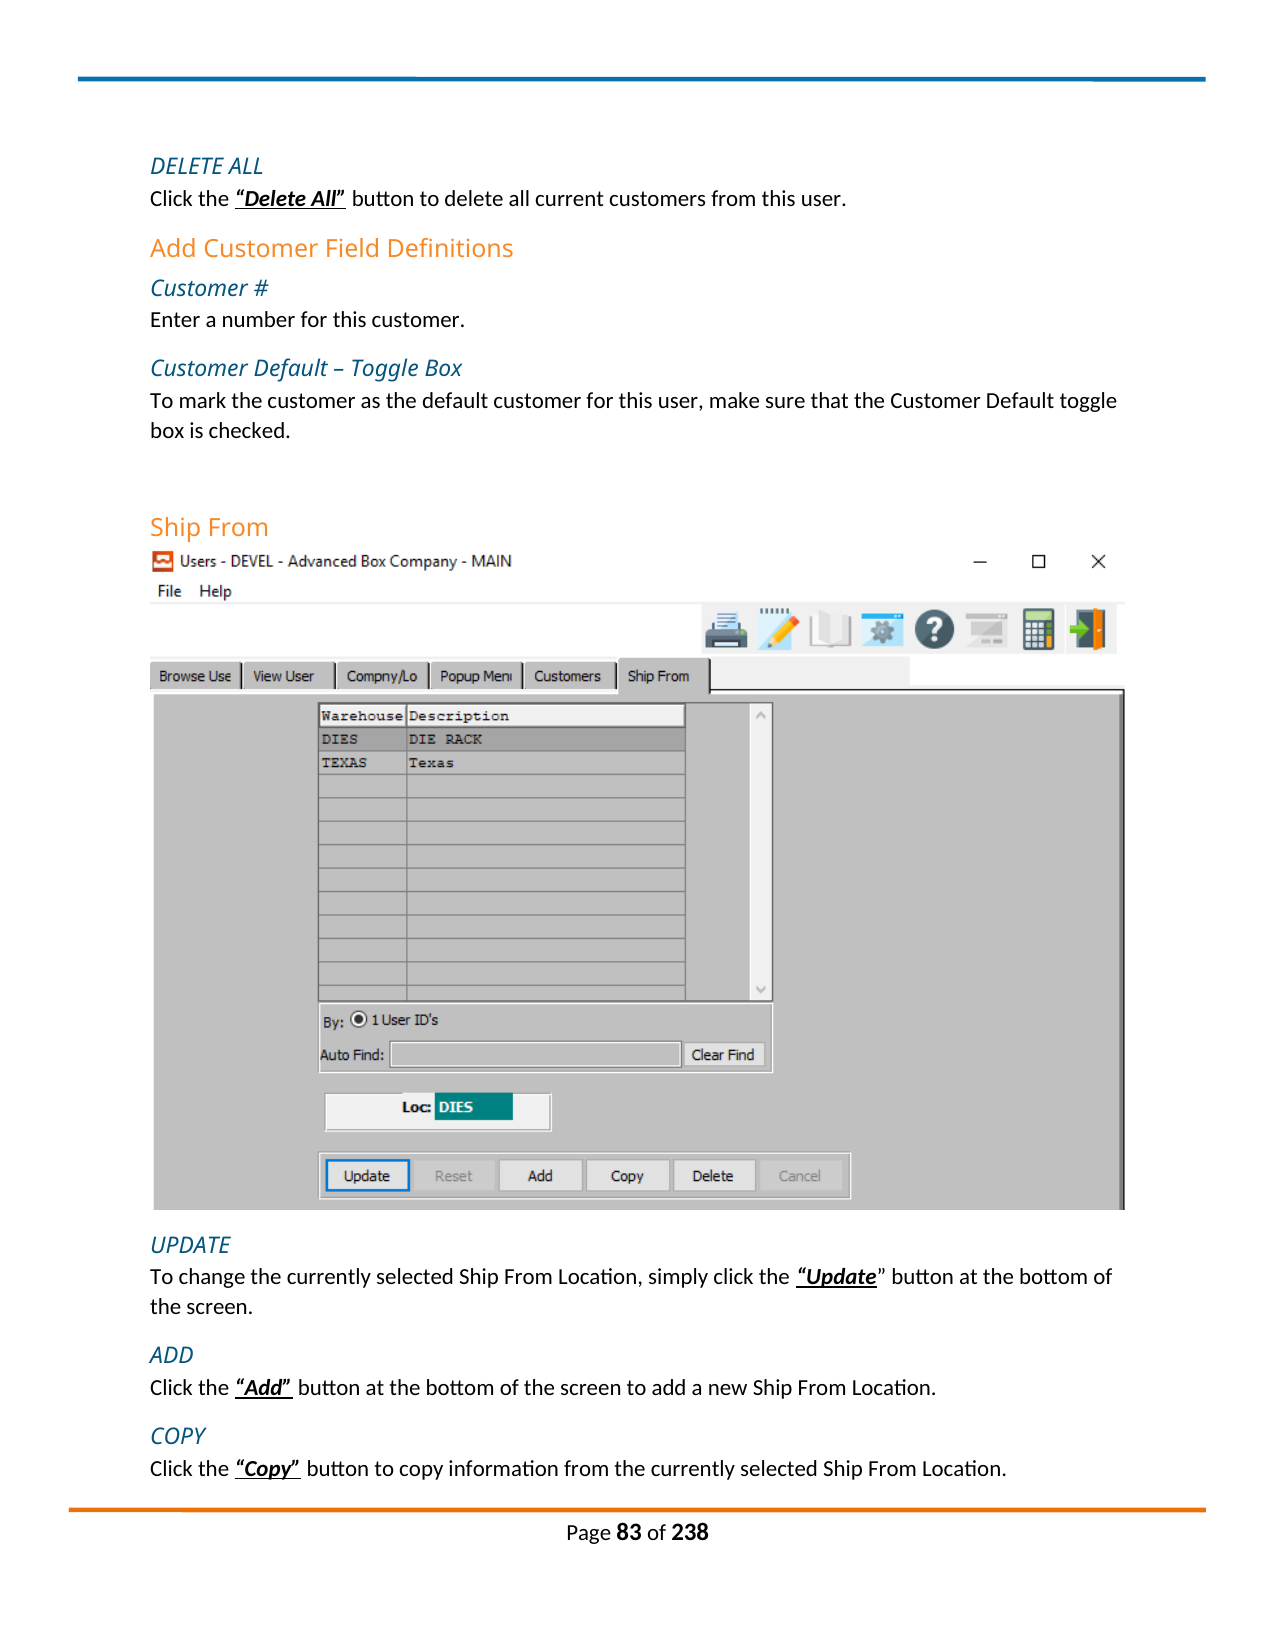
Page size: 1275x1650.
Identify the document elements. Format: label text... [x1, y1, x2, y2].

subtitle Ship From [150, 510, 1125, 544]
subtitle COPY [150, 1420, 1125, 1451]
subtitle Customer Default – Toggle Box [150, 352, 1125, 383]
picture [150, 546, 1125, 1210]
subtitle Add Customer Field Definitions [150, 231, 1125, 265]
subtitle ADD [150, 1339, 1125, 1371]
subtitle DELETE ALL [150, 150, 1125, 181]
text Enter a number for this customer. [150, 305, 1125, 333]
subtitle UPDATE [150, 1228, 1125, 1260]
text To mark the customer as the default customer for this user, make sure that the Customer Default toggle box is checked. [150, 386, 1125, 444]
text To change the currently selected Ship From Location, simply click the “Update” button at the bottom of the screen. [150, 1262, 1125, 1321]
subtitle Customer # [150, 272, 1125, 303]
text Click the “Copy” button to copy information from the currently selected Ship From Location. [150, 1454, 1125, 1482]
text Click the “Delete All” button to delete all current customers from this user. [150, 184, 1125, 212]
text Click the “Add” button at the bottom of the screen to add a new Ship From Location. [150, 1373, 1125, 1401]
